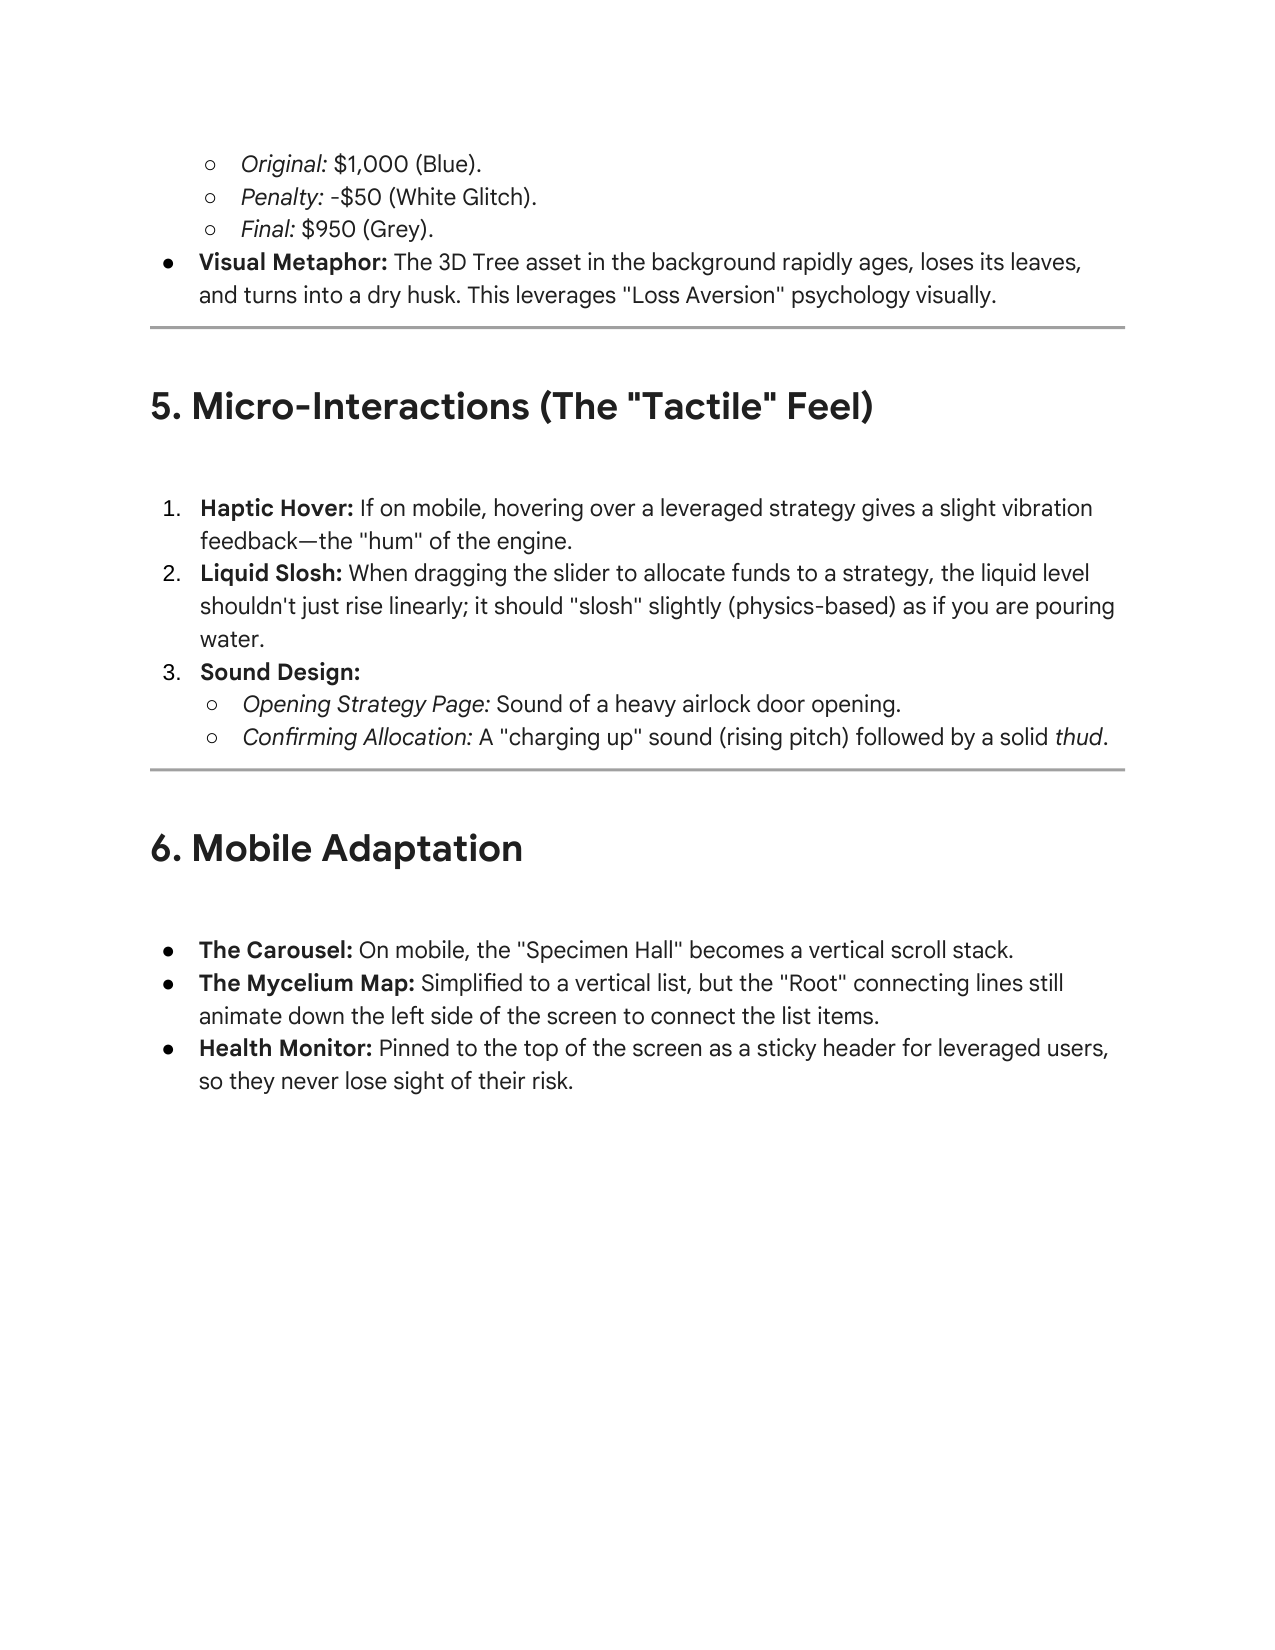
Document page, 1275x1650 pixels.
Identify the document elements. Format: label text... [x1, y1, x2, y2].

list The Carousel: On mobile, the "Specimen Hall" becomes a vertical scroll stack. [161, 936, 1125, 965]
subtitle 5. Micro-Interactions (The "Tactile" Feel) [150, 383, 1125, 430]
list Visual Metaphor: The 3D Tree asset in the background rapidly ages, loses its leaves, and turns into a dry husk. This leverages "Loss Aversion" psychology visually. [161, 248, 1125, 309]
list Health Monitor: Pinned to the top of the screen as a sticky header for leveraged users, so they never lose sight of their risk. [161, 1034, 1125, 1096]
list Liquid Slosh: When dragging the slider to allocate funds to a strategy, the liquid level shouldn't just rise linearly; it should "slosh" slightly (physics-based) as if you are pouring water. [162, 559, 1125, 654]
list Penalty: -$50 (White Glitch). [203, 183, 1125, 211]
list Original: $1,000 (Blue). [203, 150, 1125, 179]
list Opening Strategy Page: Sound of a heavy airlock door opening. [205, 690, 1125, 719]
list Final: $950 (Grey). [203, 215, 1125, 244]
list Sound Design: [162, 658, 1125, 686]
list Confirming Allocation: A "charging up" sound (rising pitch) followed by a solid thud. [205, 723, 1125, 752]
subtitle 6. Mobile Adaptation [150, 825, 1125, 872]
list The Mycelium Map: Simplified to a vertical list, but the "Root" connecting lines still animate down the left side of the screen to connect the list items. [161, 969, 1125, 1031]
list Haptic Hover: If on mobile, hovering over a leveraged strategy gives a slight vibration feedback—the "hum" of the engine. [162, 494, 1125, 556]
